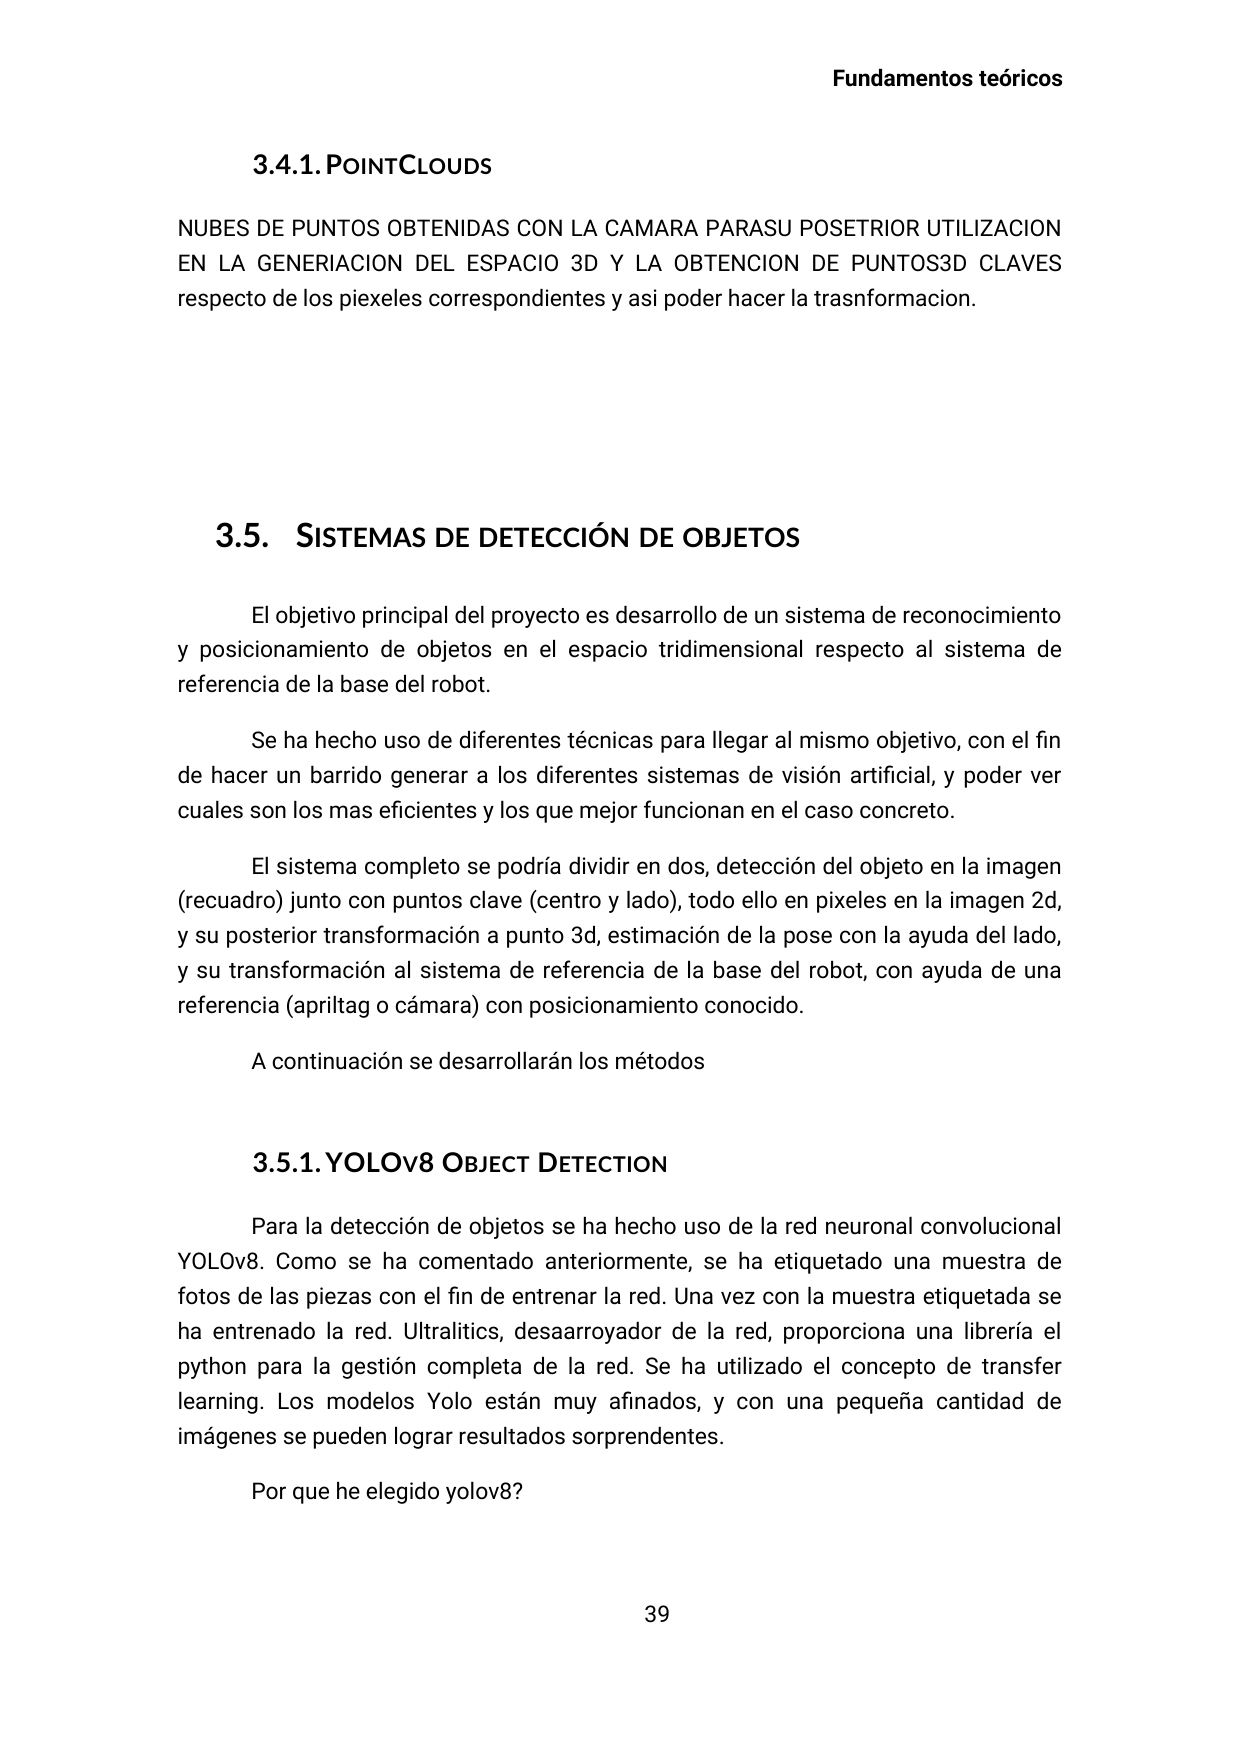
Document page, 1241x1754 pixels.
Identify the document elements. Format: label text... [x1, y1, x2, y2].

text A continuación se desarrollarán los métodos [177, 1048, 1063, 1075]
text Por que he elegido yolov8? [177, 1478, 1063, 1505]
text Para la detección de objetos se ha hecho uso de la red neuronal convolucional YOLOv8. Como se ha comentado anteriormente, se ha etiquetado una muestra de fotos de las piezas con el fin de entrenar la red. Una vez con la muestra etiquetada se ha entrenado la red. Ultralitics, desaarroyador de la red, proporciona una librería el python para la gestión completa de la red. Se ha utilizado el concepto de transfer learning. Los modelos Yolo están muy afinados, y con una pequeña cantidad de imágenes se pueden lograr resultados sorprendentes. [177, 1213, 1063, 1450]
subtitle PointClouds [252, 148, 1063, 180]
text Se ha hecho uso de diferentes técnicas para llegar al mismo objetivo, con el fin de hacer un barrido generar a los diferentes sistemas de visión artificial, y poder ver cuales son los mas eficientes y los que mejor funcionan en el caso concreto. [177, 727, 1063, 824]
text NUBES DE PUNTOS OBTENIDAS CON LA CAMARA PARASU POSETRIOR UTILIZACION EN LA GENERIACION DEL ESPACIO 3D Y LA OBTENCION DE PUNTOS3D CLAVES respecto de los piexeles correspondientes y asi poder hacer la trasnformacion. [177, 216, 1063, 312]
text El sistema completo se podría dividir en dos, detección del objeto en la imagen (recuadro) junto con puntos clave (centro y lado), todo ello en pixeles en la imagen 2d, y su posterior transformación a punto 3d, estimación de la pose con la ayuda del lado, y su transformación al sistema de referencia de la base del robot, con ayuda de una referencia (apriltag o cámara) con posicionamiento conocido. [177, 853, 1063, 1019]
subtitle YOLOv8 Object Detection [252, 1146, 1063, 1178]
subtitle Sistemas de detección de objetos [215, 515, 1063, 555]
text El objetivo principal del proyecto es desarrollo de un sistema de reconocimiento y posicionamiento de objetos en el espacio tridimensional respecto al sistema de referencia de la base del robot. [177, 602, 1063, 698]
